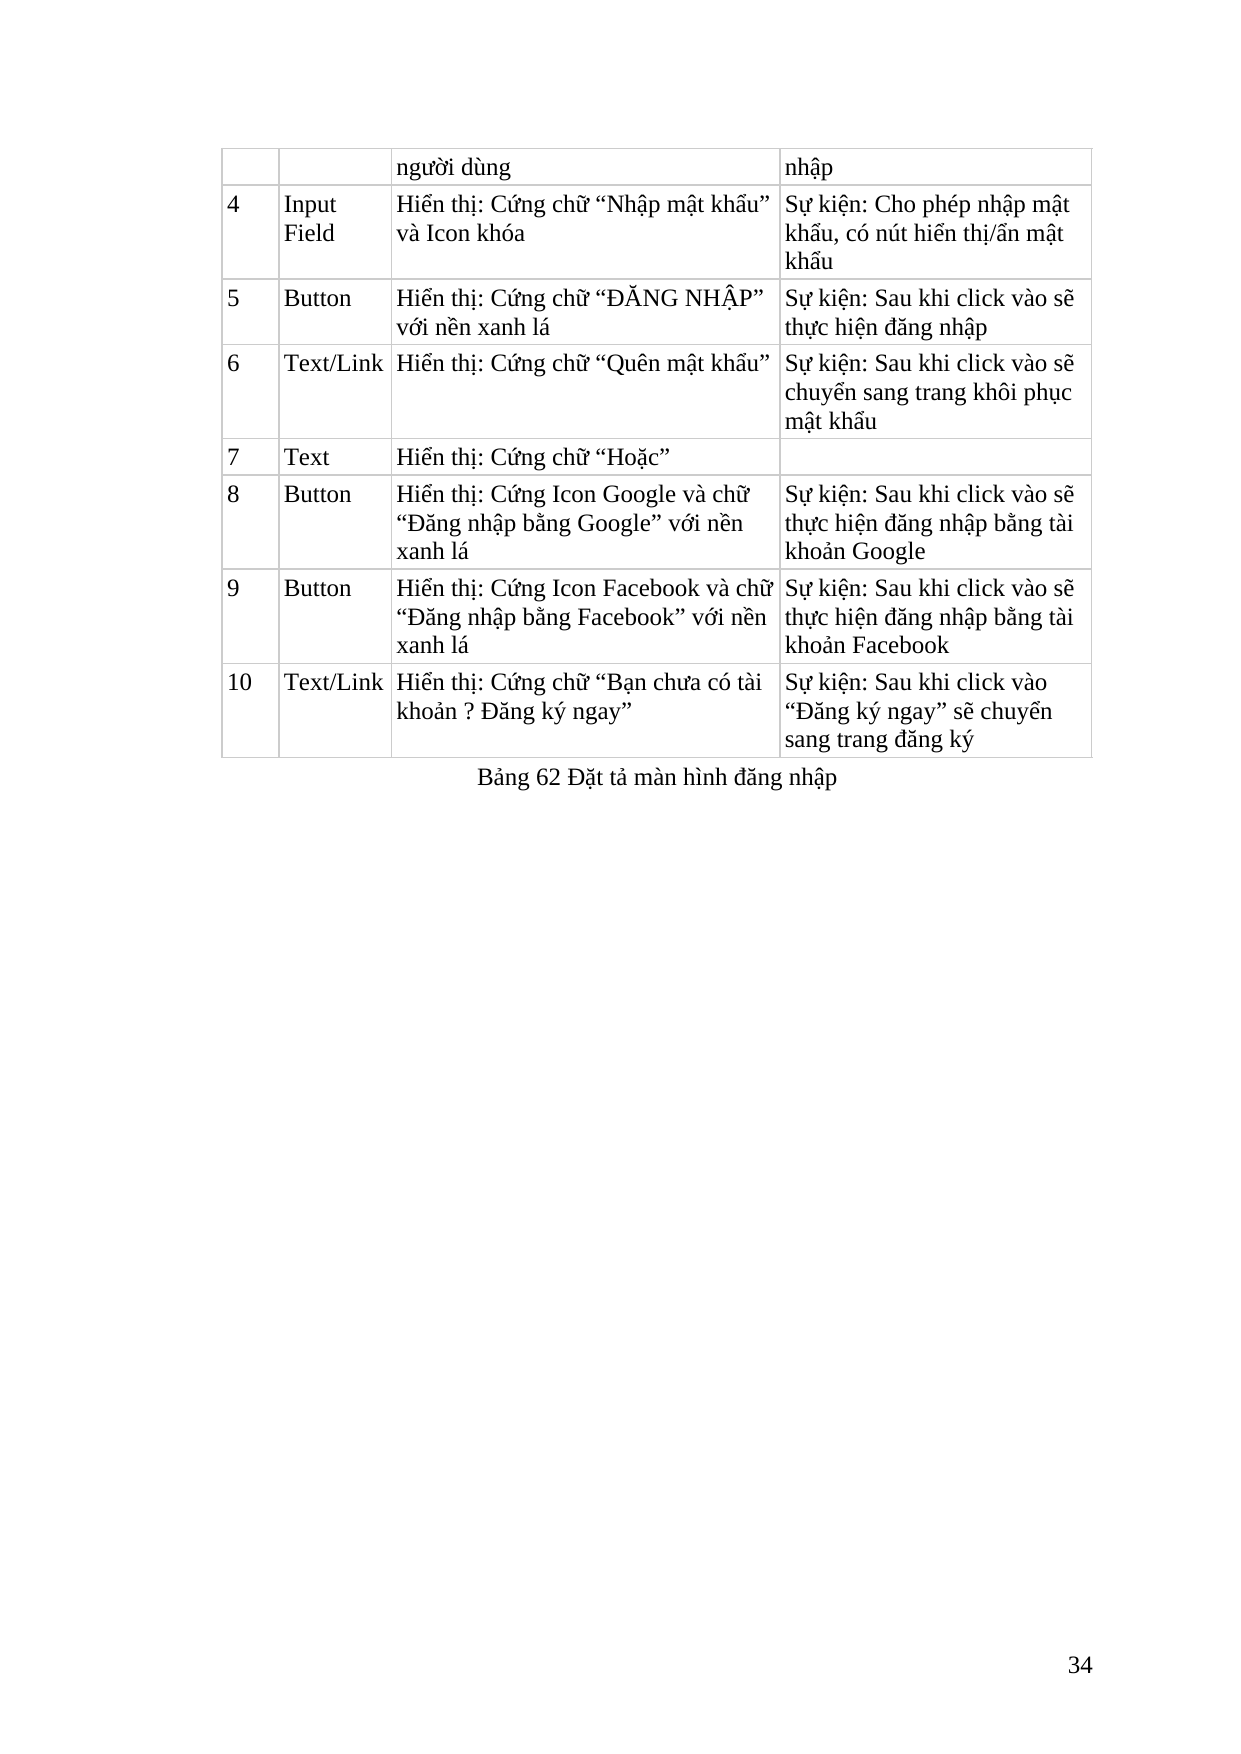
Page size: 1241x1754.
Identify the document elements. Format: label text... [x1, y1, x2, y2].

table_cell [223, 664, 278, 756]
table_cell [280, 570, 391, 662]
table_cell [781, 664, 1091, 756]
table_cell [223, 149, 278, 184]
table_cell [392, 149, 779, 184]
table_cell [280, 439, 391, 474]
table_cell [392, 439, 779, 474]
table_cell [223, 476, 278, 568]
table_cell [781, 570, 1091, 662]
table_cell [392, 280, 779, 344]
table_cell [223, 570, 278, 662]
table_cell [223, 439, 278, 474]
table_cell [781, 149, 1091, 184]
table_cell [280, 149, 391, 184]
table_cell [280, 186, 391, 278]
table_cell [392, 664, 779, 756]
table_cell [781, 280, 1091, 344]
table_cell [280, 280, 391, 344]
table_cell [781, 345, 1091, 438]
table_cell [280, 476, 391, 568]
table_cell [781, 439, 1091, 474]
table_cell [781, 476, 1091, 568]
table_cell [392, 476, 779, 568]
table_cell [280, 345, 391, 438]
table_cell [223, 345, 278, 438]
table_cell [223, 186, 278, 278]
text Bảng 62 Đặt tả màn hình đăng nhập [221, 762, 1092, 791]
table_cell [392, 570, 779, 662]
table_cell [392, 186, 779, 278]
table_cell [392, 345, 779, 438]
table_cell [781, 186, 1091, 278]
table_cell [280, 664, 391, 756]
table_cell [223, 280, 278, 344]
